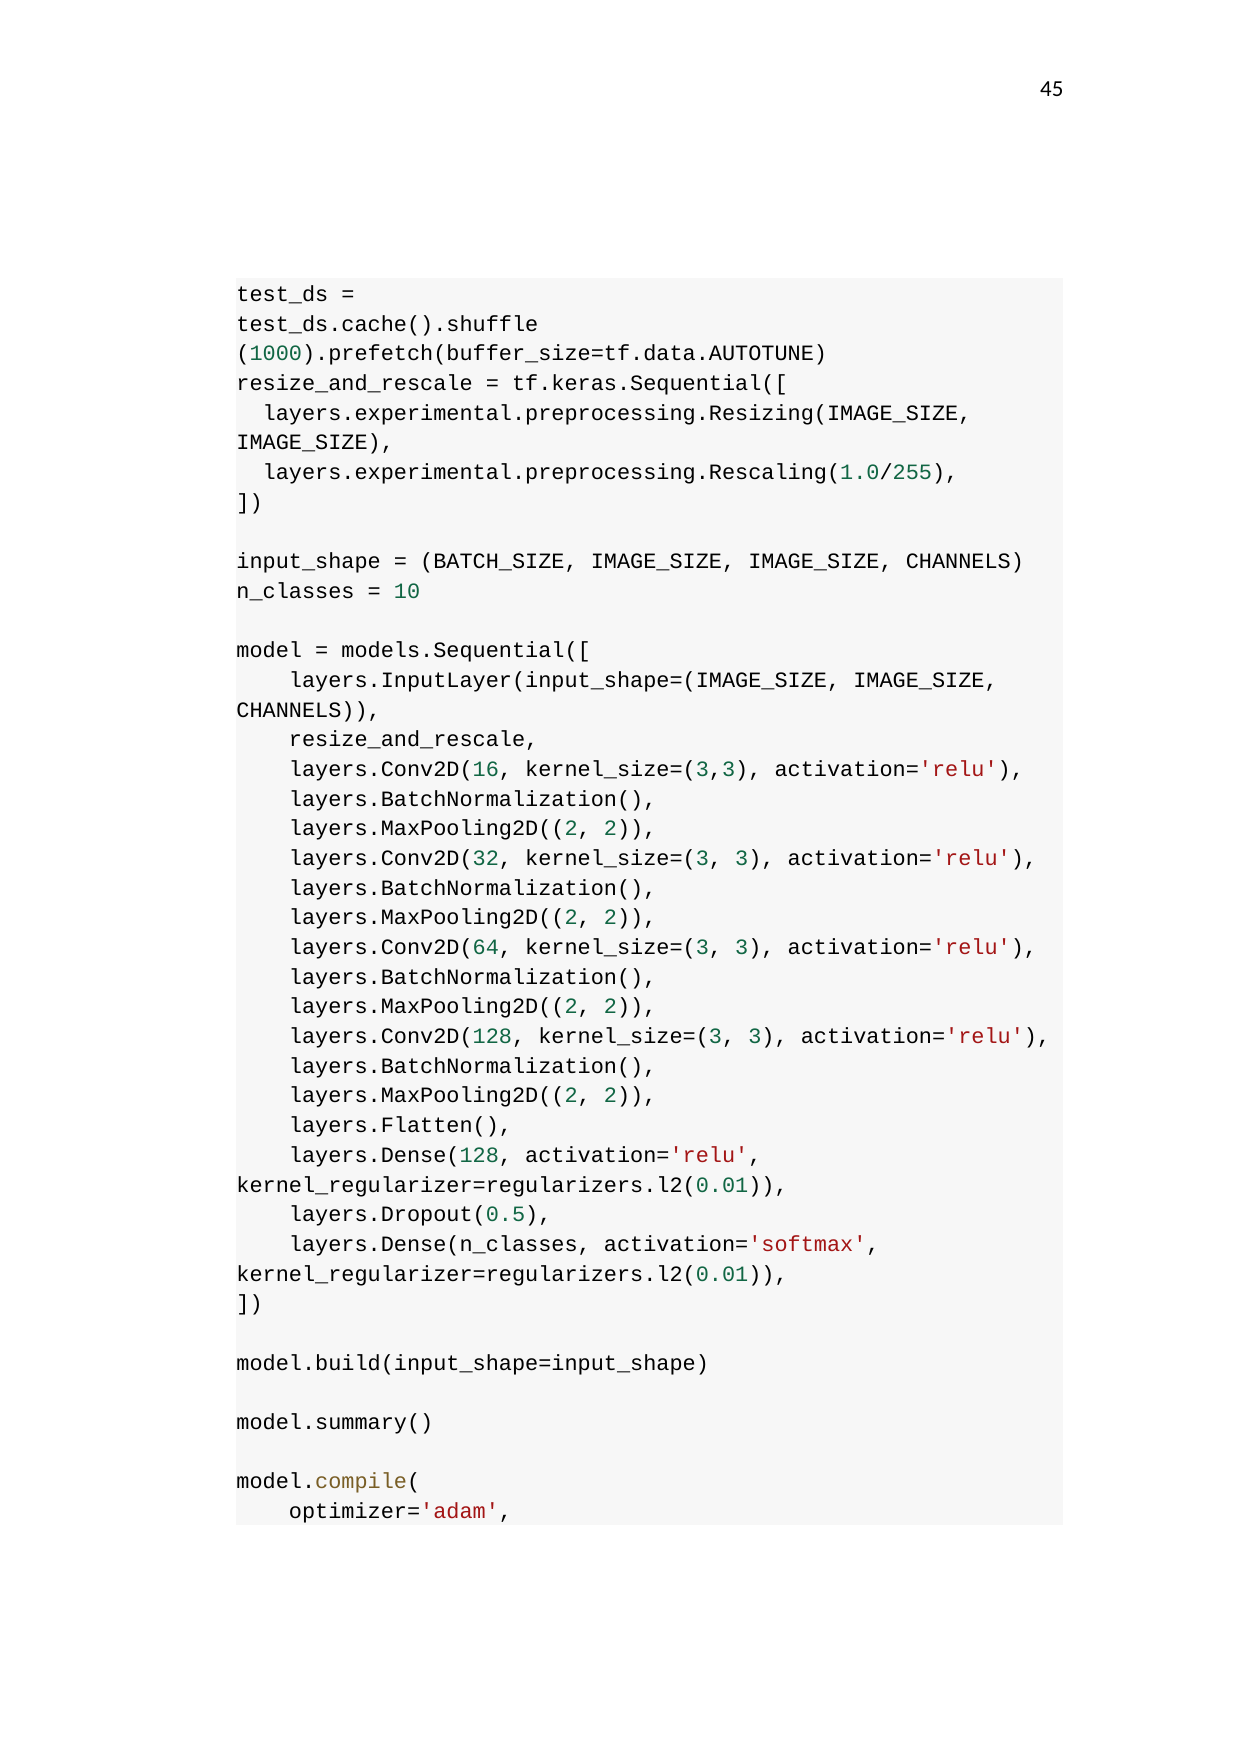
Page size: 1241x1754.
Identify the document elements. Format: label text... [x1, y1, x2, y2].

text ]) [236, 1288, 1063, 1317]
text layers.Flatten(), [236, 1109, 1063, 1139]
text layers.Conv2D(16, kernel_size=(3,3), activation='relu'), [236, 753, 1063, 783]
text test_ds = test_ds.cache().shuffle(1000).prefetch(buffer_size=tf.data.AUTOTUNE) [236, 278, 1063, 367]
text layers.experimental.preprocessing.Rescaling(1.0/255), [236, 456, 1063, 486]
text n_classes = 10 [236, 575, 1063, 605]
text layers.MaxPooling2D((2, 2)), [236, 1080, 1063, 1109]
text layers.BatchNormalization(), [236, 783, 1063, 813]
text resize_and_rescale = tf.keras.Sequential([ [236, 367, 1063, 397]
text ]) [236, 486, 1063, 516]
text input_shape = (BATCH_SIZE, IMAGE_SIZE, IMAGE_SIZE, CHANNELS) [236, 545, 1063, 575]
text layers.Dense(n_classes, activation='softmax', kernel_regularizer=regularizers.l2(0.01)), [236, 1228, 1063, 1288]
text layers.Conv2D(32, kernel_size=(3, 3), activation='relu'), [236, 842, 1063, 872]
text layers.Dropout(0.5), [236, 1198, 1063, 1228]
text layers.BatchNormalization(), [236, 961, 1063, 991]
text layers.Conv2D(64, kernel_size=(3, 3), activation='relu'), [236, 931, 1063, 961]
text layers.experimental.preprocessing.Resizing(IMAGE_SIZE, IMAGE_SIZE), [236, 397, 1063, 456]
text layers.Conv2D(128, kernel_size=(3, 3), activation='relu'), [236, 1020, 1063, 1050]
text layers.BatchNormalization(), [236, 872, 1063, 902]
text layers.BatchNormalization(), [236, 1050, 1063, 1080]
text model = models.Sequential([ [236, 634, 1063, 664]
text layers.InputLayer(input_shape=(IMAGE_SIZE, IMAGE_SIZE, CHANNELS)), [236, 664, 1063, 723]
text resize_and_rescale, [236, 723, 1063, 753]
text layers.MaxPooling2D((2, 2)), [236, 813, 1063, 842]
text layers.MaxPooling2D((2, 2)), [236, 991, 1063, 1020]
text layers.Dense(128, activation='relu', kernel_regularizer=regularizers.l2(0.01)), [236, 1139, 1063, 1198]
text model.summary() [236, 1406, 1063, 1436]
text optimizer='adam', [236, 1495, 1063, 1525]
text model.build(input_shape=input_shape) [236, 1347, 1063, 1377]
text layers.MaxPooling2D((2, 2)), [236, 902, 1063, 931]
text model.compile( [236, 1466, 1063, 1495]
